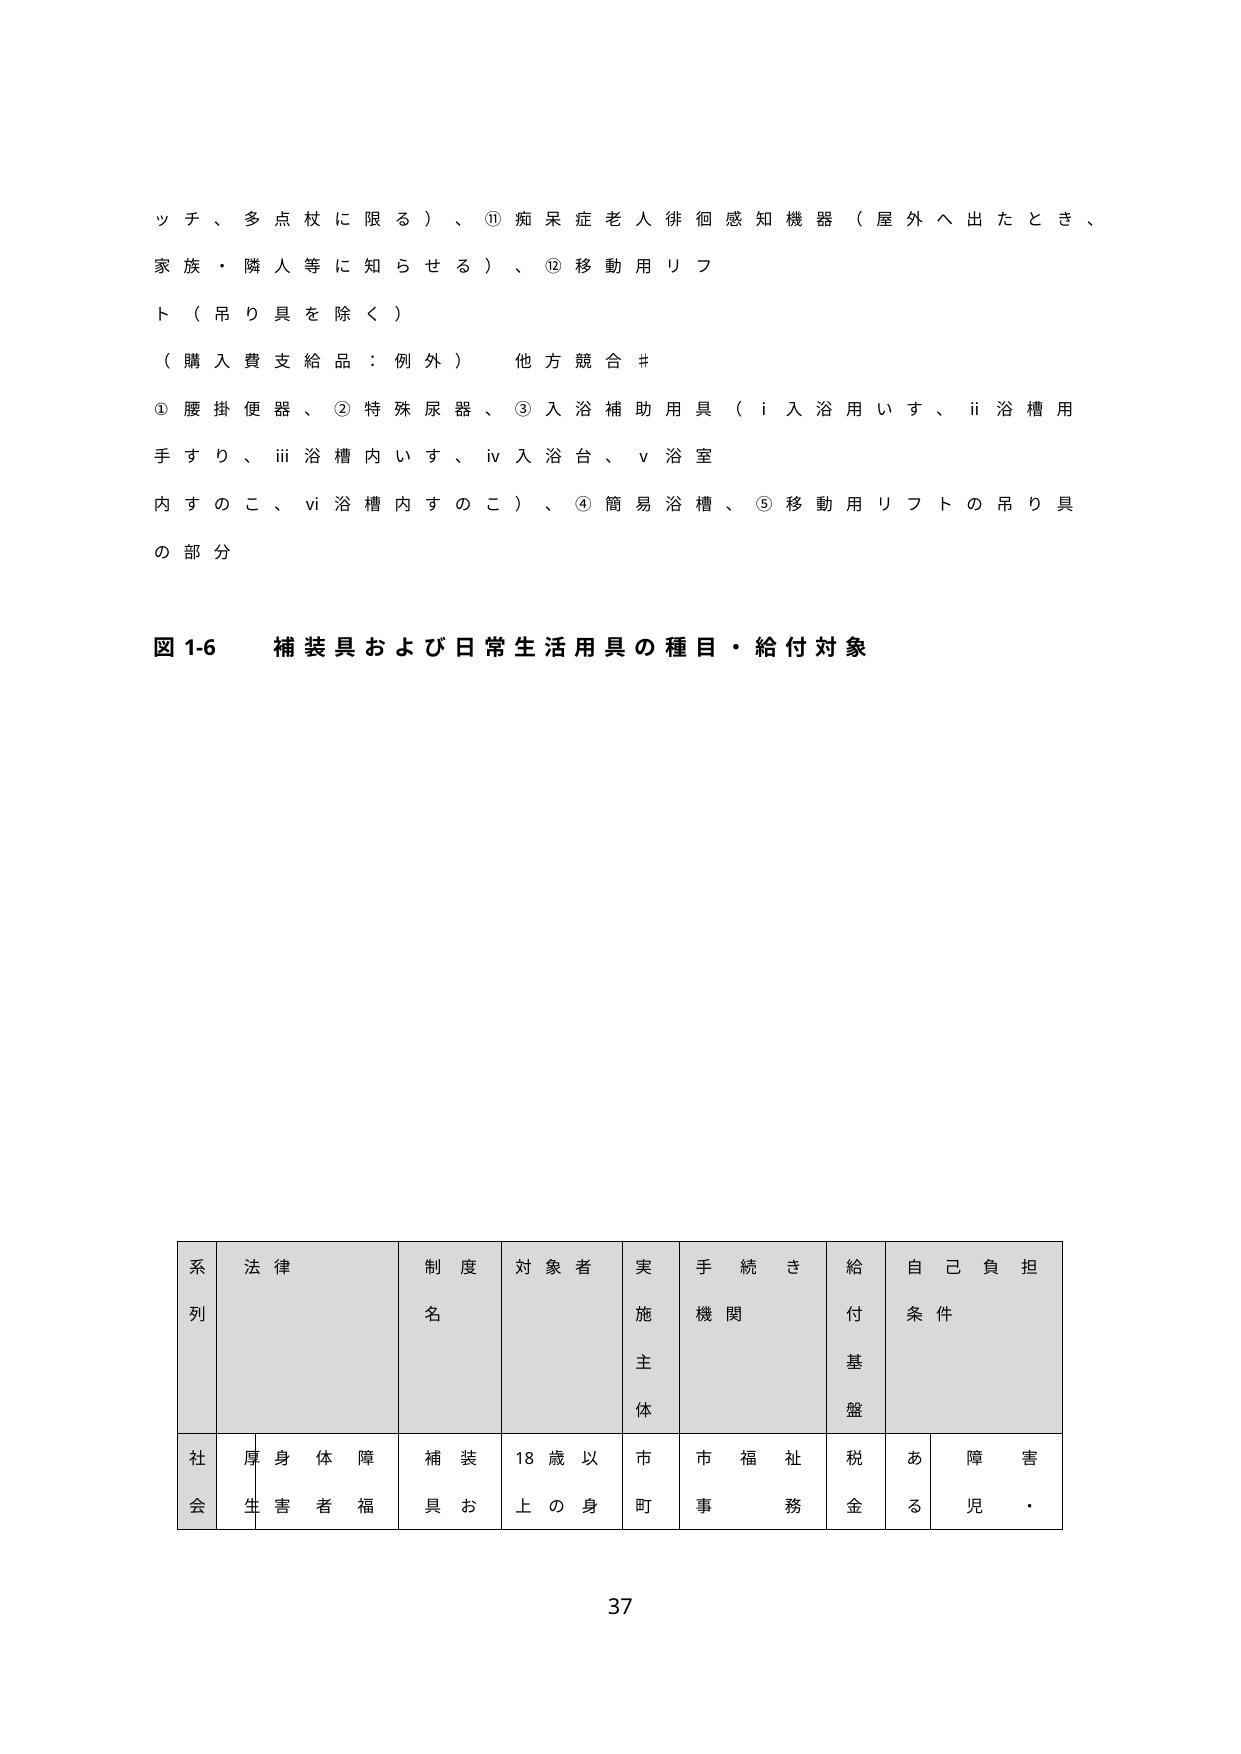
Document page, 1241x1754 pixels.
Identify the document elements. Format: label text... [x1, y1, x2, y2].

table_header 法律 [217, 1242, 398, 1433]
text 内すのこ、ⅵ浴槽内すのこ）、④簡易浴槽、⑤移動用リフトの吊り具の部分 [153, 479, 1087, 575]
table_cell 社会福祉系 [178, 1434, 216, 1529]
table_cell 身体障害者福祉法 [256, 1434, 398, 1529]
table_cell 市 町 村 [623, 1434, 679, 1529]
table_header 制度名 [399, 1242, 501, 1433]
table_cell ある [886, 1434, 930, 1529]
table_header 系列 [178, 1242, 216, 1433]
table_cell 補装具および日常生活用具給付 [399, 1434, 501, 1529]
table_header 給付基盤 [827, 1242, 885, 1433]
text （購入費支給品：例外） 他方競合♯ [153, 337, 1087, 384]
table_header 対象者 [502, 1242, 622, 1433]
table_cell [931, 1434, 1062, 1529]
table_header 自己負担条件 [886, 1242, 1062, 1433]
text ト（吊り具を除く） [153, 289, 1087, 337]
table_cell 税金 [827, 1434, 885, 1529]
table_header 実施主体 [623, 1242, 679, 1433]
table_cell 市福祉事務所・町村役場 [680, 1434, 826, 1529]
table_cell 厚 生 行 政 [217, 1434, 255, 1529]
text 図1-6 補装具および日常生活用具の種目・給付対象 [153, 622, 1087, 670]
text ①腰掛便器、②特殊尿器、③入浴補助用具（ⅰ入浴用いす、ⅱ浴槽用手すり、ⅲ浴槽内いす、ⅳ入浴台、ⅴ浴室 [153, 384, 1087, 479]
table_header 手続き機関 [680, 1242, 826, 1433]
table_cell 18歳以上の身体障害者 [502, 1434, 622, 1529]
text ッチ、多点杖に限る）、⑪痴呆症老人徘徊感知機器（屋外へ出たとき、家族・隣人等に知らせる）、⑫移動用リフ [153, 194, 1087, 289]
